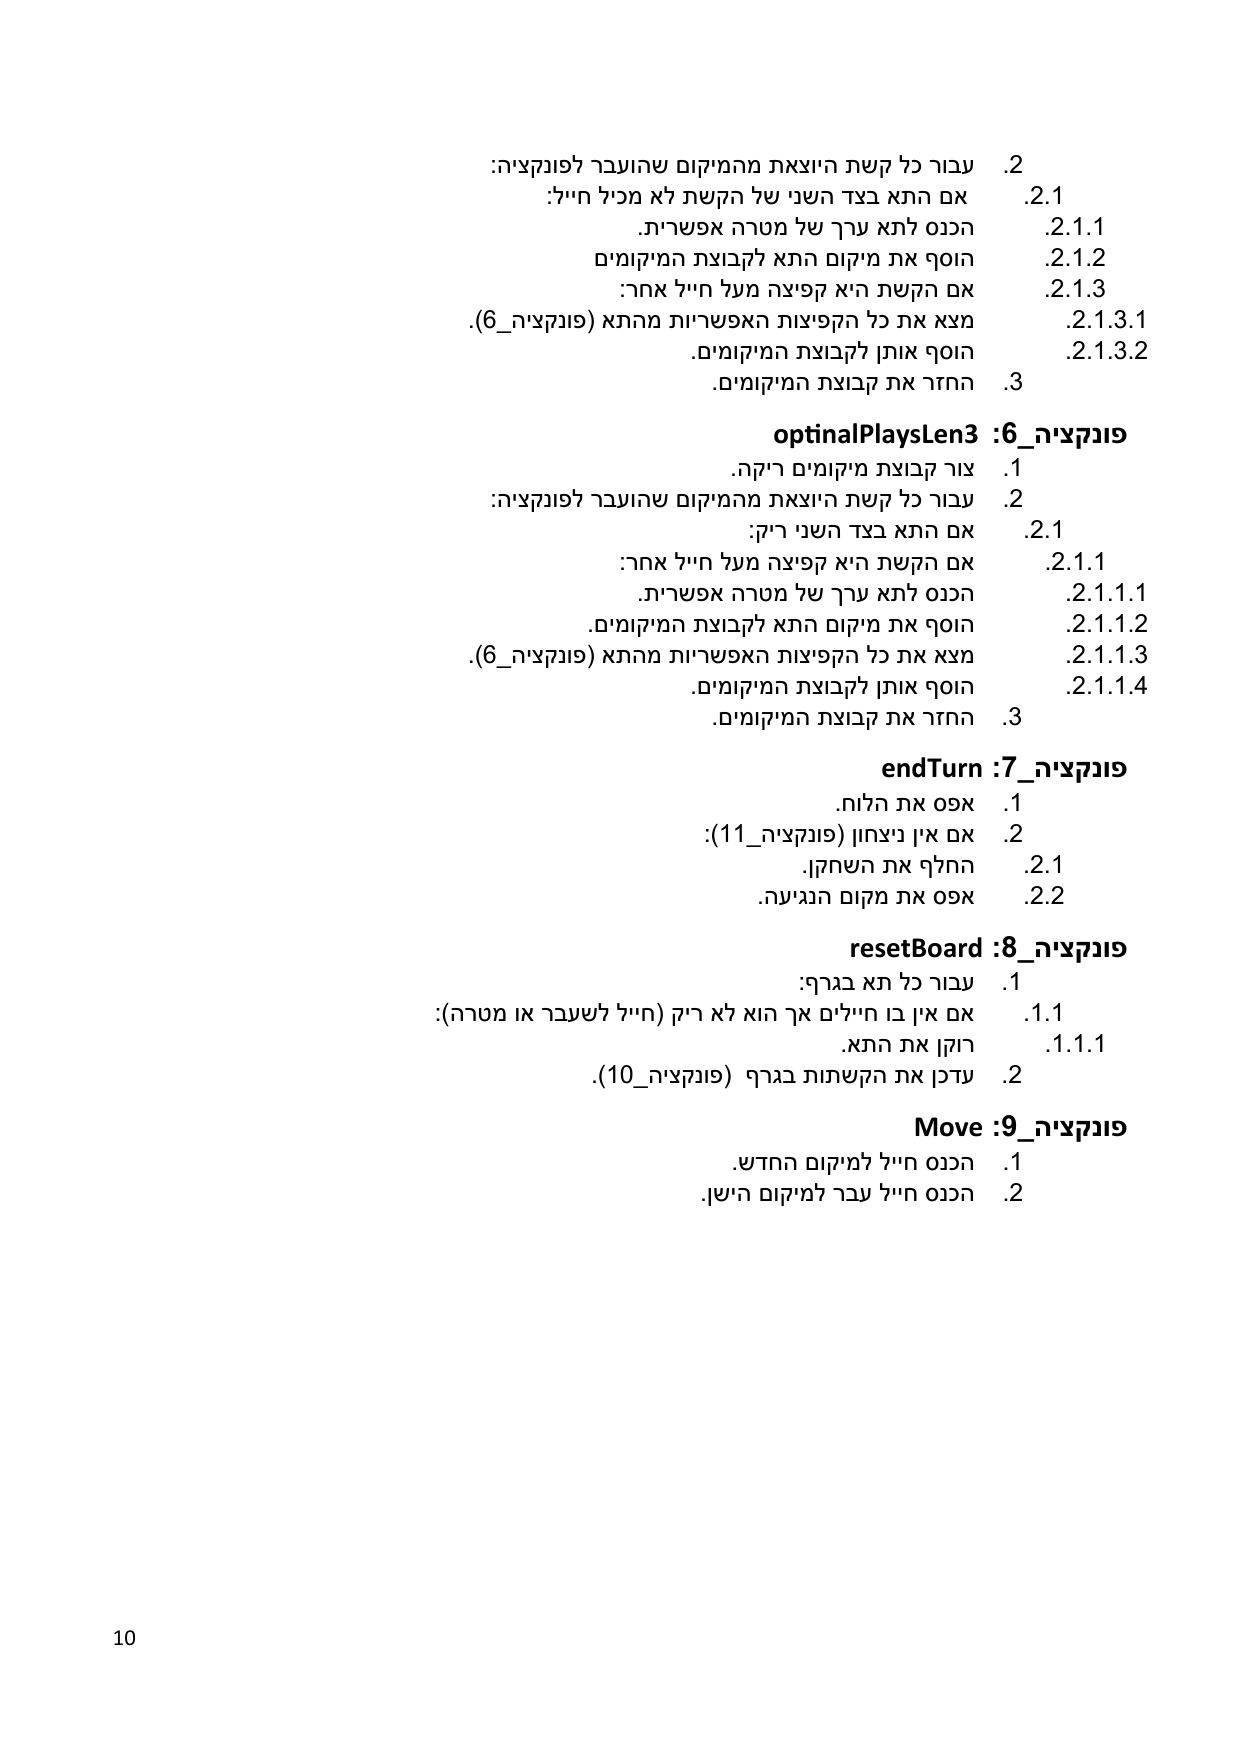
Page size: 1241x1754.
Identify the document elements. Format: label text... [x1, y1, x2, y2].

list הכנס לתא ערך של מטרה אפשרית. [112, 578, 1065, 606]
list צור קבוצת מיקומים ריקה. [112, 453, 1002, 482]
list רוקן את התא. [112, 1029, 1044, 1058]
text פונקציה_7: endTurn [112, 749, 1128, 785]
list הוסף אותן לקבוצת המיקומים. [112, 671, 1065, 699]
list אם הקשת היא קפיצה מעל חייל אחר: [112, 547, 1044, 575]
list הכנס חייל למיקום החדש. [112, 1146, 1002, 1175]
text פונקציה_9: Move [112, 1108, 1128, 1144]
list אם אין בו חיילים אך הוא לא ריק (חייל לשעבר או מטרה): [112, 998, 1023, 1027]
list החזר את קבוצת המיקומים. [112, 367, 1002, 396]
list הוסף את מיקום התא לקבוצת המיקומים. [112, 609, 1065, 637]
list מצא את כל הקפיצות האפשריות מהתא (פונקציה_6). [112, 305, 1065, 334]
list אפס את הלוח. [112, 788, 1002, 817]
list הוסף את מיקום התא לקבוצת המיקומים [112, 243, 1043, 272]
list הכנס חייל עבר למיקום הישן. [112, 1177, 1002, 1206]
list הוסף אותן לקבוצת המיקומים. [112, 336, 1065, 365]
list מצא את כל הקפיצות האפשריות מהתא (פונקציה_6). [112, 640, 1065, 668]
list עבור כל קשת היוצאת מהמיקום שהועבר לפונקציה: [112, 484, 1002, 513]
list הכנס לתא ערך של מטרה אפשרית. [112, 212, 1043, 241]
list עבור כל תא בגרף: [112, 967, 1001, 996]
list אפס את מקום הנגיעה. [112, 881, 1023, 910]
list אם התא בצד השני של הקשת לא מכיל חייל: [112, 181, 1023, 210]
list אם הקשת היא קפיצה מעל חייל אחר: [112, 274, 1043, 303]
list עבור כל קשת היוצאת מהמיקום שהועבר לפונקציה: [112, 150, 1002, 179]
text פונקציה_8: resetBoard [112, 929, 1128, 964]
list החזר את קבוצת המיקומים. [112, 702, 1001, 731]
list עדכן את הקשתות בגרף (פונקציה_10). [112, 1060, 1001, 1089]
list אם התא בצד השני ריק: [112, 516, 1023, 544]
list החלף את השחקן. [112, 850, 1023, 879]
text פונקציה_6: optinalPlaysLen3 [112, 415, 1128, 451]
list אם אין ניצחון (פונקציה_11): [112, 819, 1002, 848]
